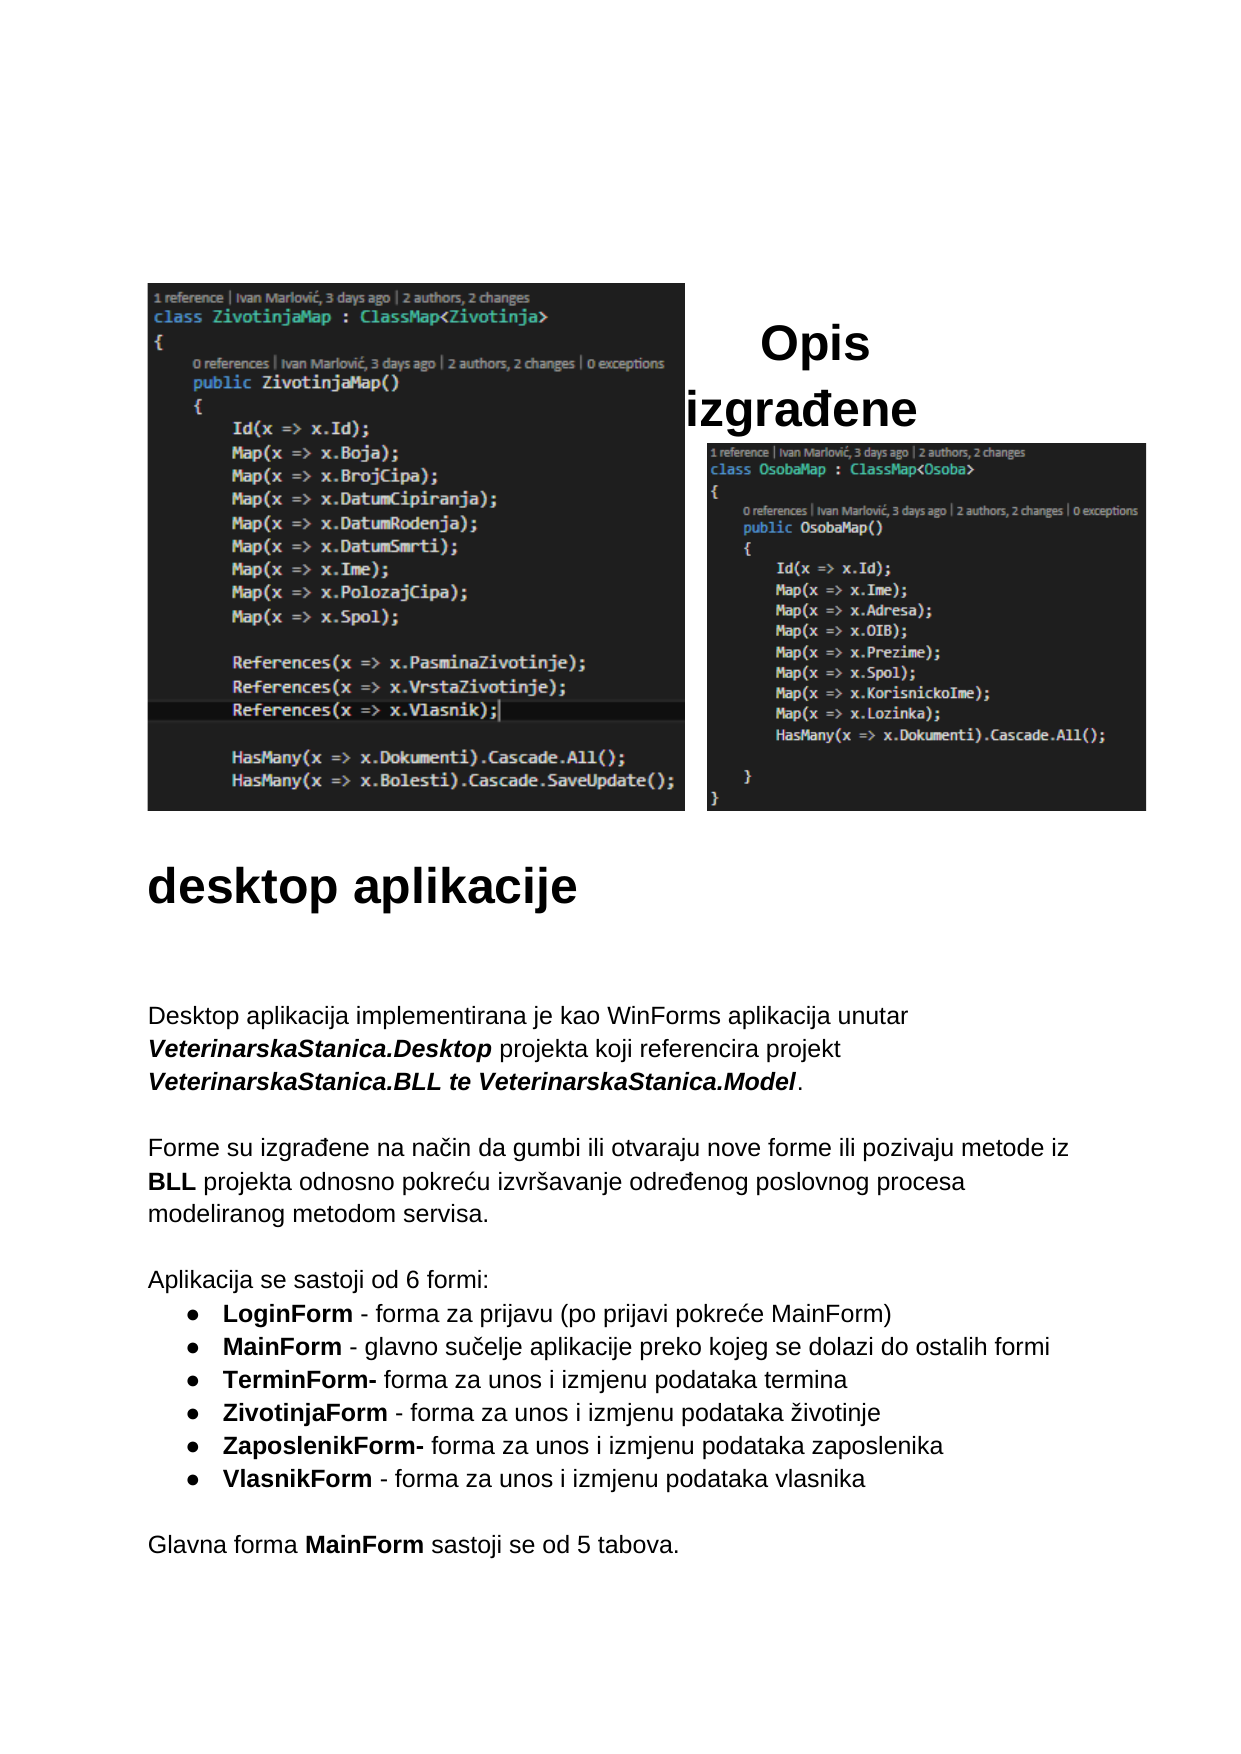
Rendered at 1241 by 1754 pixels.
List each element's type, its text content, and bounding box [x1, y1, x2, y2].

list TerminForm- forma za unos i izmjenu podataka termina [185, 1364, 1093, 1393]
picture [147, 283, 685, 811]
list LoginForm - forma za prijavu (po prijavi pokreće MainForm) [185, 1298, 1093, 1327]
text Aplikacija se sastoji od 6 formi: [148, 1266, 1093, 1294]
picture [707, 443, 1147, 811]
text Desktop aplikacija implementirana je kao WinForms aplikacija unutar VeterinarskaStanica.Desktop projekta koji referencira projekt VeterinarskaStanica.BLL te VeterinarskaStanica.Model. [148, 1001, 1093, 1129]
text Forme su izgrađene na način da gumbi ili otvaraju nove forme ili pozivaju metode iz BLL projekta odnosno pokreću izvršavanje određenog poslovnog procesa modeliranog metodom servisa. [148, 1133, 1093, 1228]
text Glavna forma MainForm sastoji se od 5 tabova. [148, 1530, 1093, 1558]
list VlasnikForm - forma za unos i izmjenu podataka vlasnika [185, 1464, 1093, 1492]
list MainForm - glavno sučelje aplikacije preko kojeg se dolazi do ostalih formi [185, 1332, 1093, 1360]
list ZivotinjaForm - forma za unos i izmjenu podataka životinje [185, 1398, 1093, 1426]
list ZaposlenikForm- forma za unos i izmjenu podataka zaposlenika [185, 1431, 1093, 1459]
